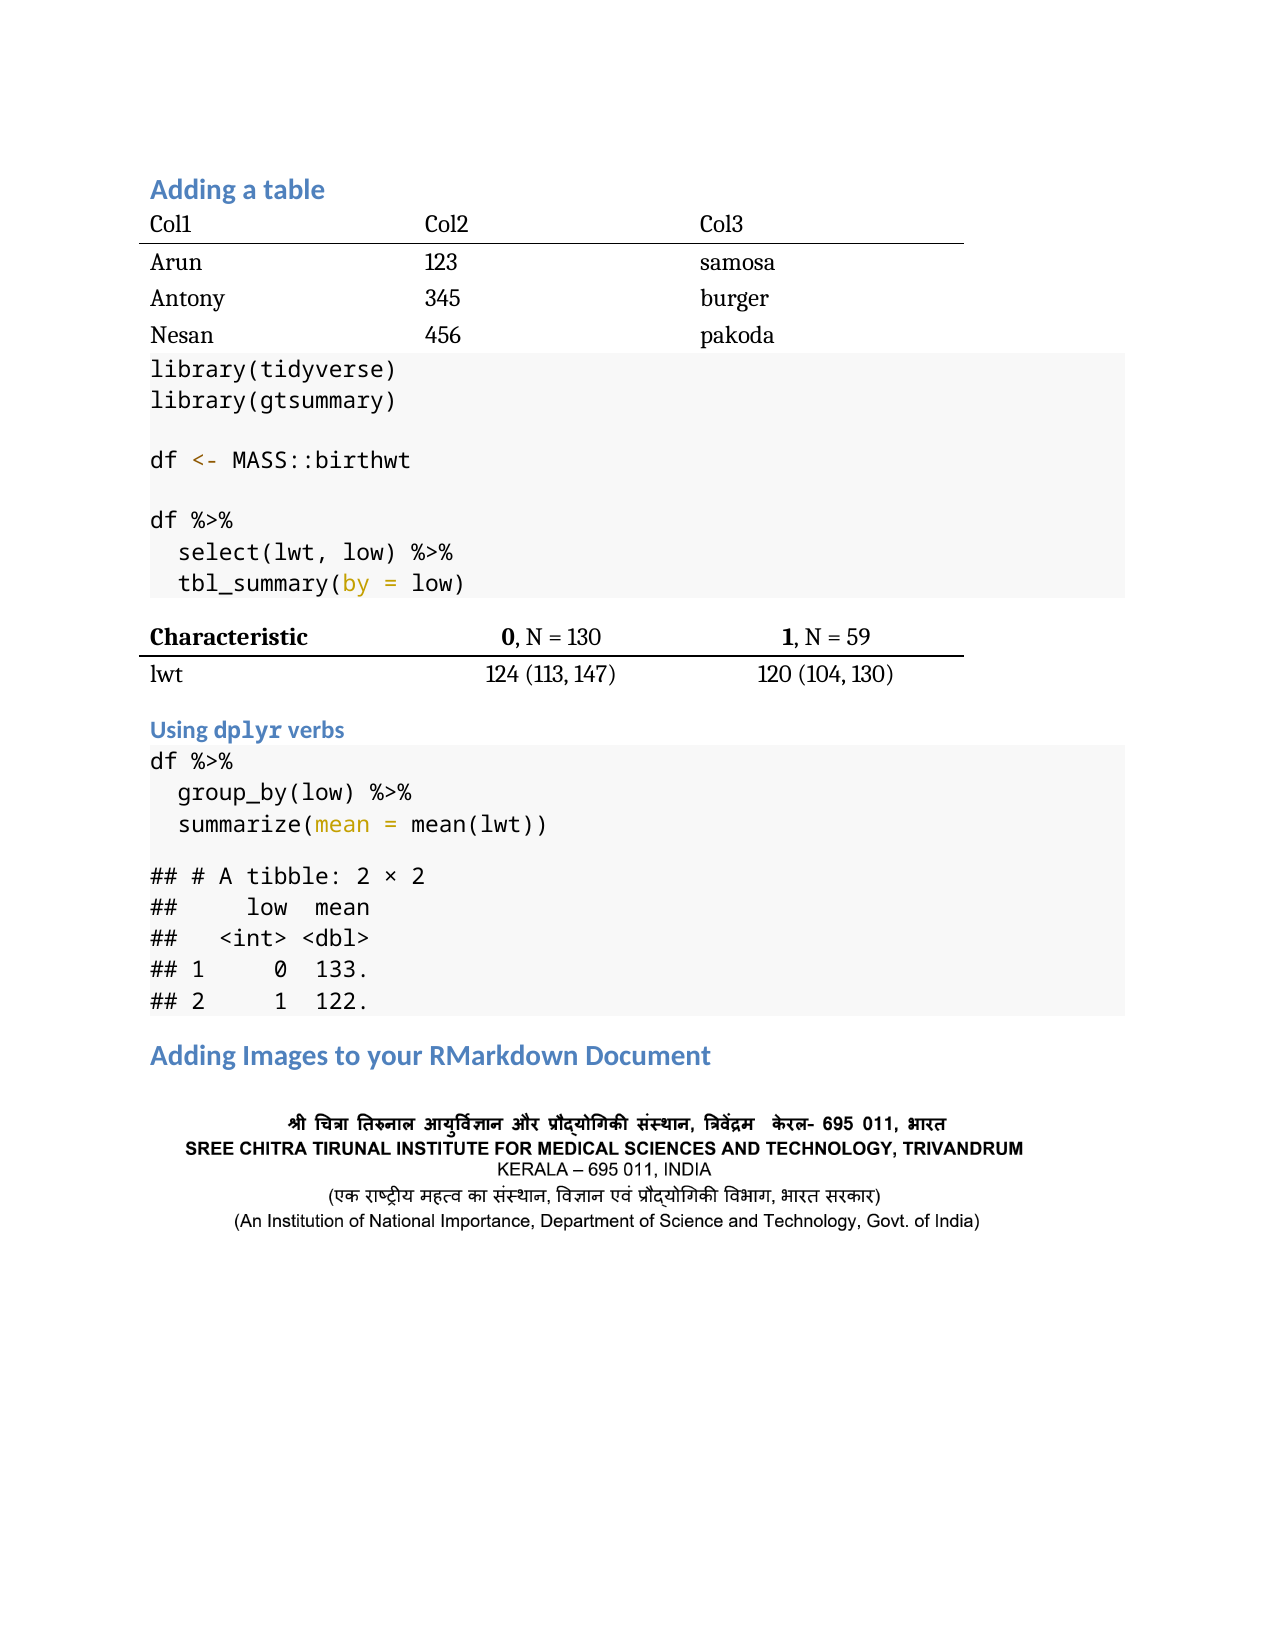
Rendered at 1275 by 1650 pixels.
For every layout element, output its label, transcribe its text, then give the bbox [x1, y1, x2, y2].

table_cell 120 (104, 130) [689, 657, 964, 693]
table_cell Arun [139, 244, 414, 281]
table_header Col3 [689, 206, 964, 243]
table_cell burger [689, 281, 964, 317]
text df %>% group_by(low) %>% summarize(mean = mean(lwt)) [150, 745, 1125, 839]
table_cell Antony [139, 281, 414, 317]
subtitle Using dplyr verbs [150, 714, 1125, 745]
subtitle Adding Images to your RMarkdown Document [150, 1037, 1125, 1072]
text ## # A tibble: 2 × 2 ## low mean ## <int> <dbl> ## 1 0 133. ## 2 1 122. [150, 859, 1125, 1016]
table_cell lwt [139, 657, 414, 693]
text library(tidyverse) library(gtsummary) df <- MASS::birthwt df %>% select(lwt, low) %>% tbl_summary(by = low) [150, 353, 1125, 598]
subtitle Adding a table [150, 171, 1125, 206]
table_cell 123 [414, 244, 689, 281]
table_cell 345 [414, 281, 689, 317]
picture [168, 1091, 1044, 1264]
table_cell 124 (113, 147) [414, 657, 689, 693]
table_header Col2 [414, 206, 689, 243]
table_header 0, N = 130 [414, 619, 689, 655]
table_header 1, N = 59 [689, 619, 964, 655]
table_cell 456 [414, 317, 689, 353]
table_cell samosa [689, 244, 964, 281]
table_header Col1 [139, 206, 414, 243]
table_cell pakoda [689, 317, 964, 353]
table_header Characteristic [139, 619, 414, 655]
table_cell Nesan [139, 317, 414, 353]
